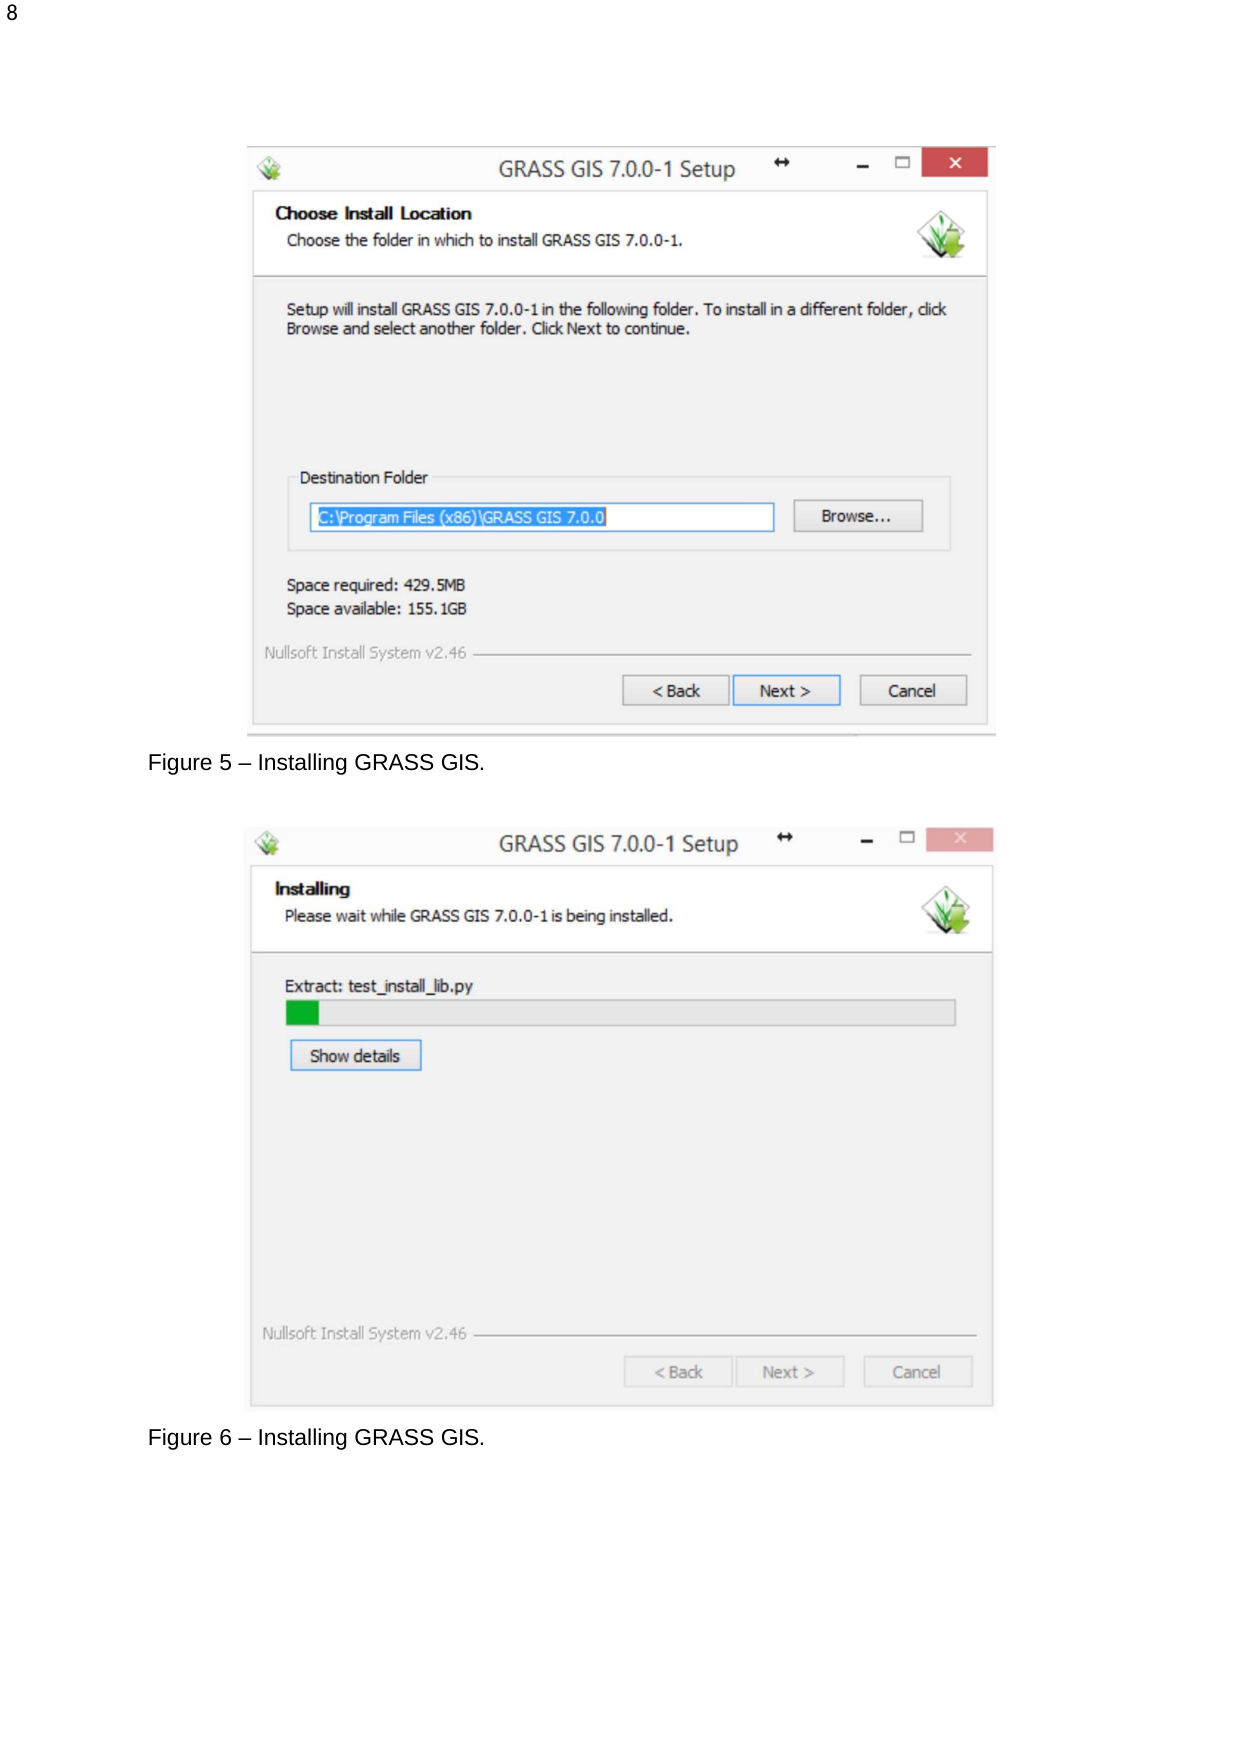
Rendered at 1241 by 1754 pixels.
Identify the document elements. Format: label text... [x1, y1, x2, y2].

picture [246, 145, 997, 737]
text Figure 6 – Installing GRASS GIS. [148, 838, 1194, 1451]
picture [242, 827, 999, 838]
text Figure 5 – Installing GRASS GIS. [148, 749, 1194, 776]
